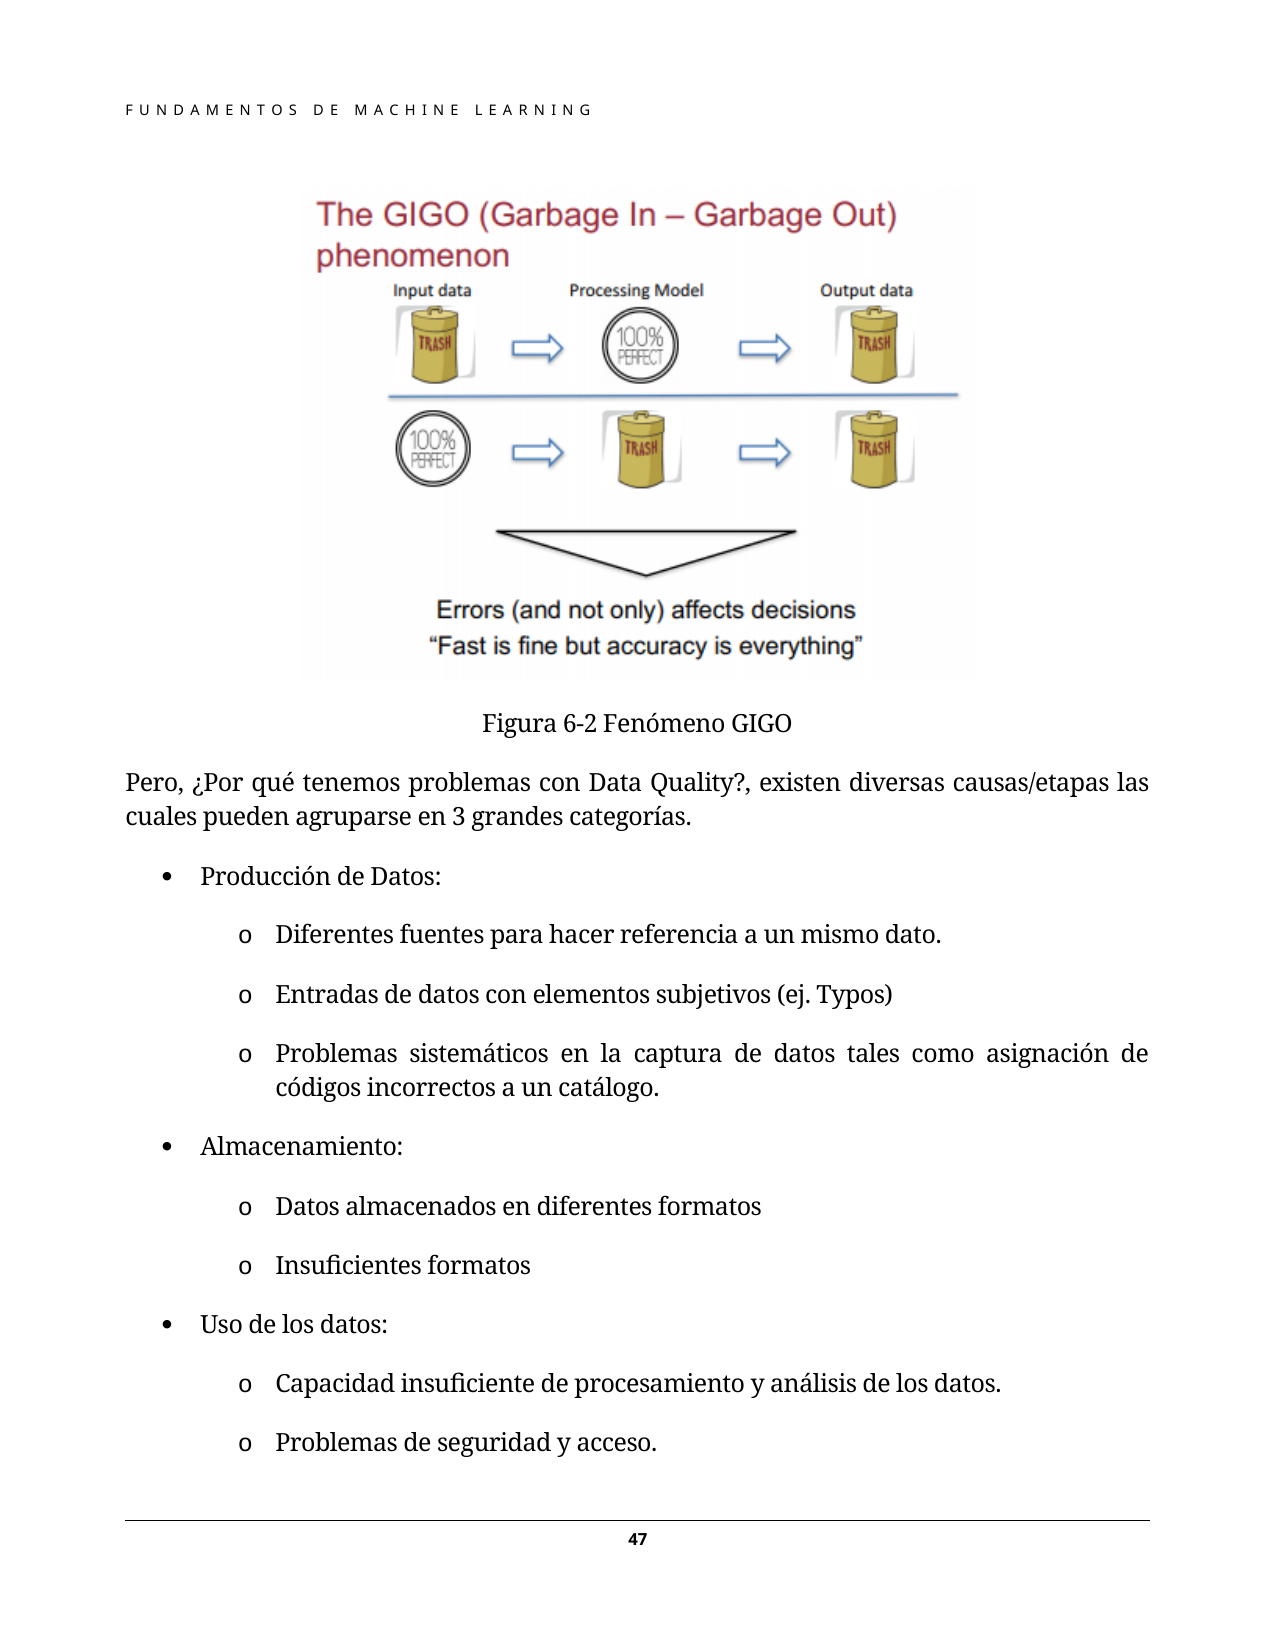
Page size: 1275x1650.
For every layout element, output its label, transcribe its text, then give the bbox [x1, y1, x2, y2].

list Problemas de seguridad y acceso. [238, 1425, 1150, 1459]
text Figura 6-2 Fenómeno GIGO [125, 706, 1150, 740]
picture [299, 187, 976, 681]
list Producción de Datos: [163, 858, 1150, 892]
list Almacenamiento: [163, 1129, 1150, 1163]
list Diferentes fuentes para hacer referencia a un mismo dato. [238, 917, 1150, 951]
list Entradas de datos con elementos subjetivos (ej. Typos) [238, 976, 1150, 1011]
list Insuficientes formatos [238, 1247, 1150, 1282]
list Datos almacenados en diferentes formatos [238, 1188, 1150, 1222]
text Pero, ¿Por qué tenemos problemas con Data Quality?, existen diversas causas/etapas las cuales pueden agruparse en 3 grandes categorías. [125, 765, 1150, 833]
list Problemas sistemáticos en la captura de datos tales como asignación de códigos incorrectos a un catálogo. [238, 1036, 1150, 1104]
list Uso de los datos: [163, 1307, 1150, 1341]
list Capacidad insuficiente de procesamiento y análisis de los datos. [238, 1366, 1150, 1400]
